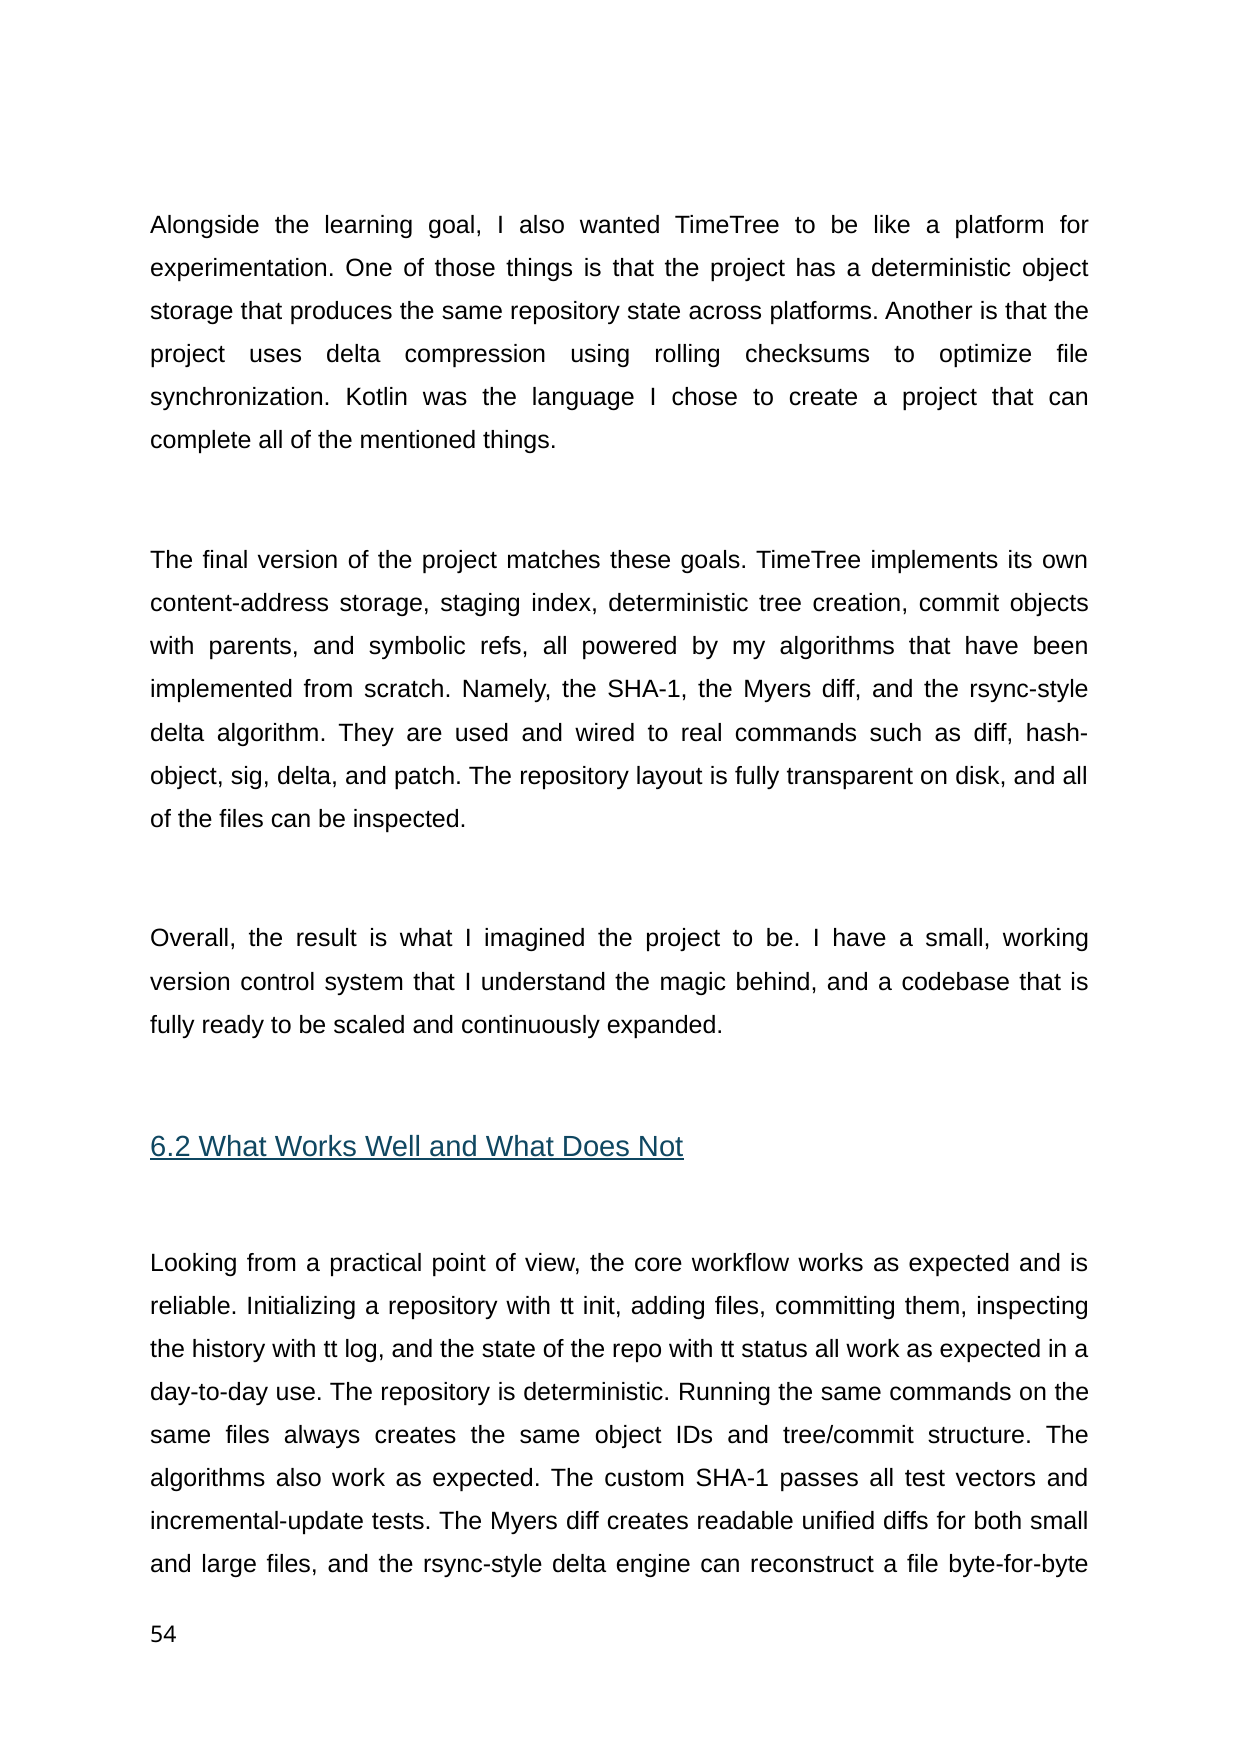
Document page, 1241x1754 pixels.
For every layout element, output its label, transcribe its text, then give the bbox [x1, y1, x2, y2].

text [150, 1248, 1090, 1578]
text Alongside the learning goal, I also wanted TimeTree to be like a platform for experimentation. One of those things is that the project has a deterministic object storage that produces the same repository state across platforms. Another is that the project uses delta compression using rolling checksums to optimize file synchronization. Kotlin was the language I chose to create a project that can complete all of the mentioned things. [150, 210, 1090, 454]
subtitle 6.2 What Works Well and What Does Not [150, 1129, 1090, 1163]
text Overall, the result is what I imagined the project to be. I have a small, working version control system that I understand the magic behind, and a codebase that is fully ready to be scaled and continuously expanded. [150, 923, 1090, 1038]
text The final version of the project matches these goals. TimeTree implements its own content-address storage, staging index, deterministic tree creation, commit objects with parents, and symbolic refs, all powered by my algorithms that have been implemented from scratch. Namely, the SHA-1, the Myers diff, and the rsync-style delta algorithm. They are used and wired to real commands such as diff, hash-object, sig, delta, and patch. The repository layout is fully transparent on disk, and all of the files can be inspected. [150, 545, 1090, 832]
